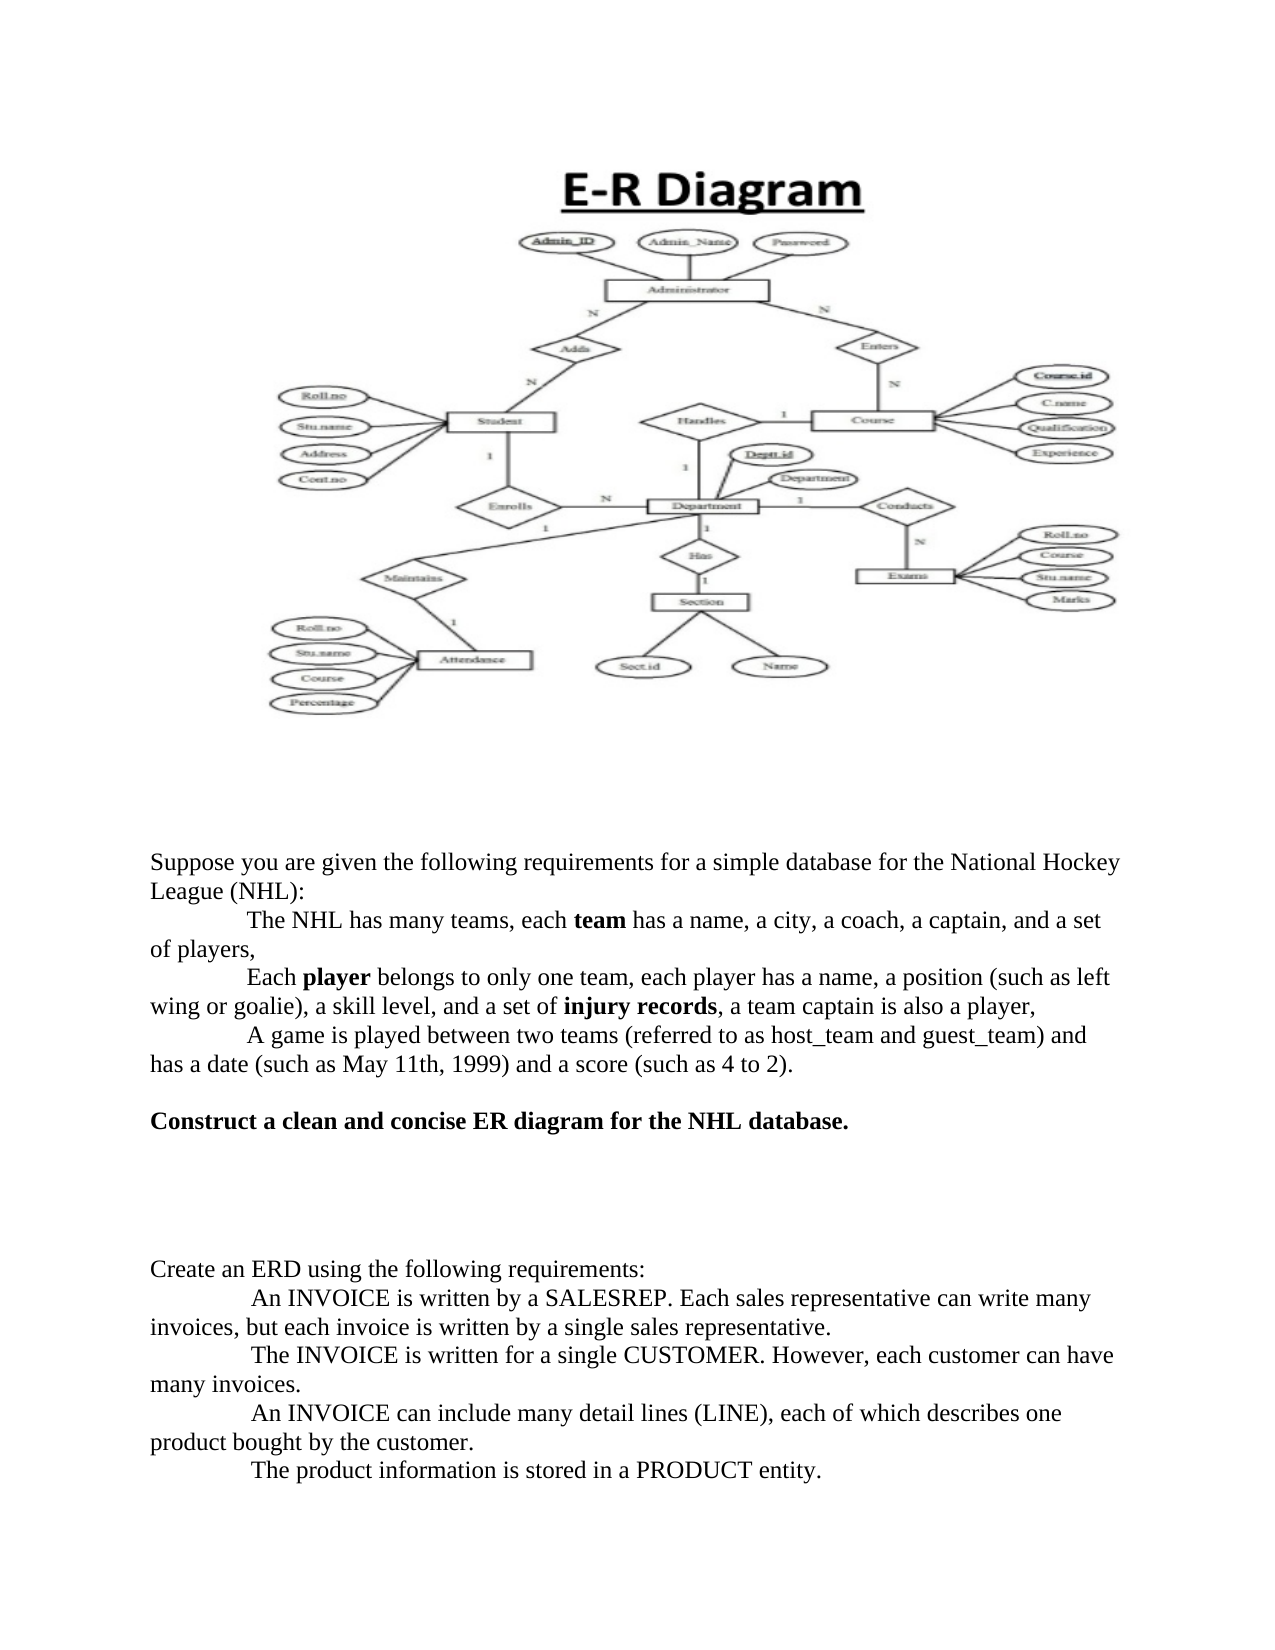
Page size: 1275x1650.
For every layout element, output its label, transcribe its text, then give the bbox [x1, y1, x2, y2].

table_header Suppose you are given the following requirements for a simple database for the National Hockey League (NHL):  The NHL has many teams, each team has a name, a city, a coach, a captain, and a set of players,  Each player belongs to only one team, each player has a name, a position (such as left wing or goalie), a skill level, and a set of injury records, a team captain is also a player,  A game is played between two teams (referred to as host_team and guest_team) and has a date (such as May 11th, 1999) and a score (such as 4 to 2). Construct a clean and concise ER diagram for the NHL database. [139, 848, 1136, 1158]
picture [225, 150, 1200, 781]
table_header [139, 1254, 1136, 1500]
